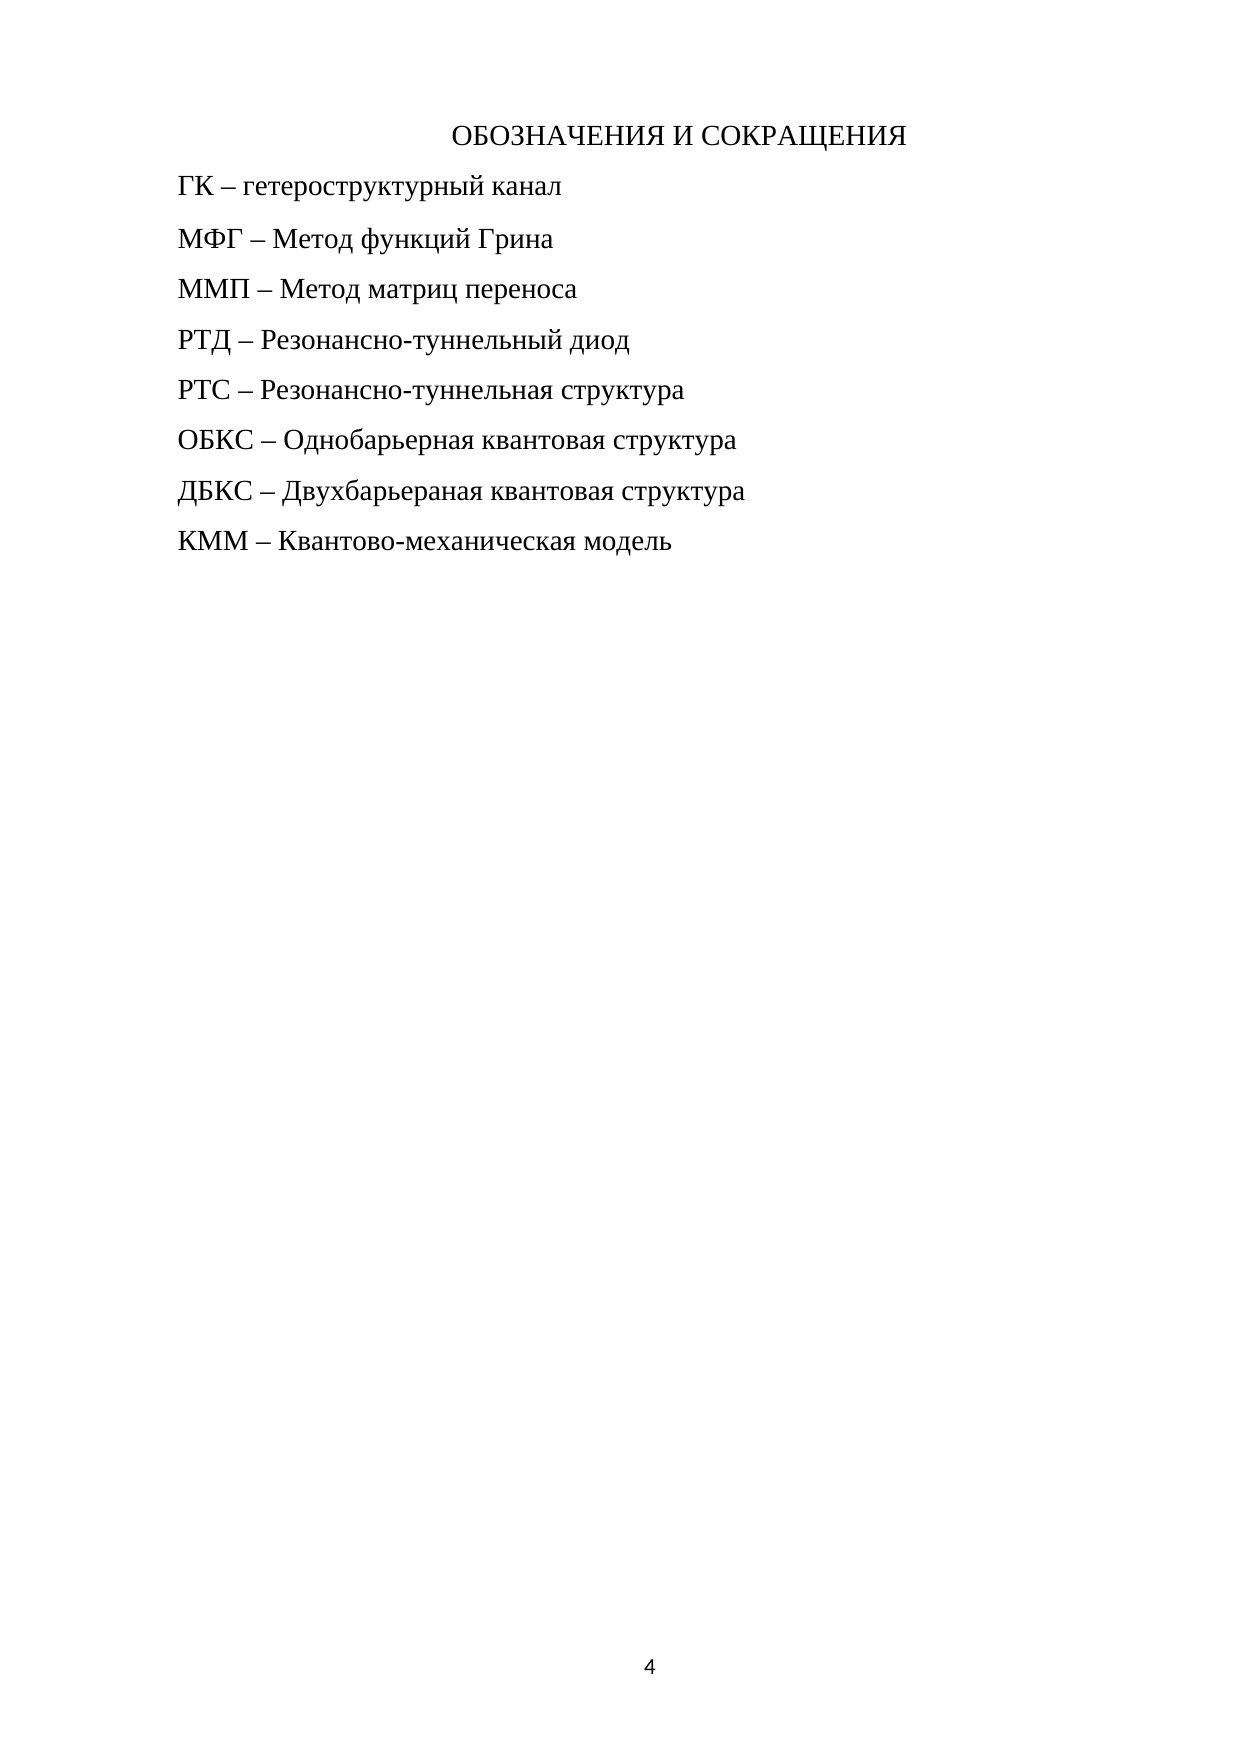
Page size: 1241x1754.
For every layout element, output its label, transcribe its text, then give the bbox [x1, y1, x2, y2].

text ДБКС – Двухбарьераная квантовая структура [177, 473, 1181, 506]
text МФГ – Метод функций Грина [177, 221, 1181, 255]
subtitle ОБОЗНАЧЕНИЯ И СОКРАЩЕНИЯ [177, 118, 1181, 152]
text РТД – Резонансно-туннельный диод [177, 322, 1181, 355]
text ММП – Метод матриц переноса [177, 272, 1181, 305]
text ГК – гетероструктурный канал [177, 168, 1181, 202]
text КММ – Квантово-механическая модель [177, 523, 1181, 557]
text ОБКС – Однобарьерная квантовая структура [177, 422, 1181, 456]
text РТС – Резонансно-туннельная структура [177, 372, 1181, 406]
